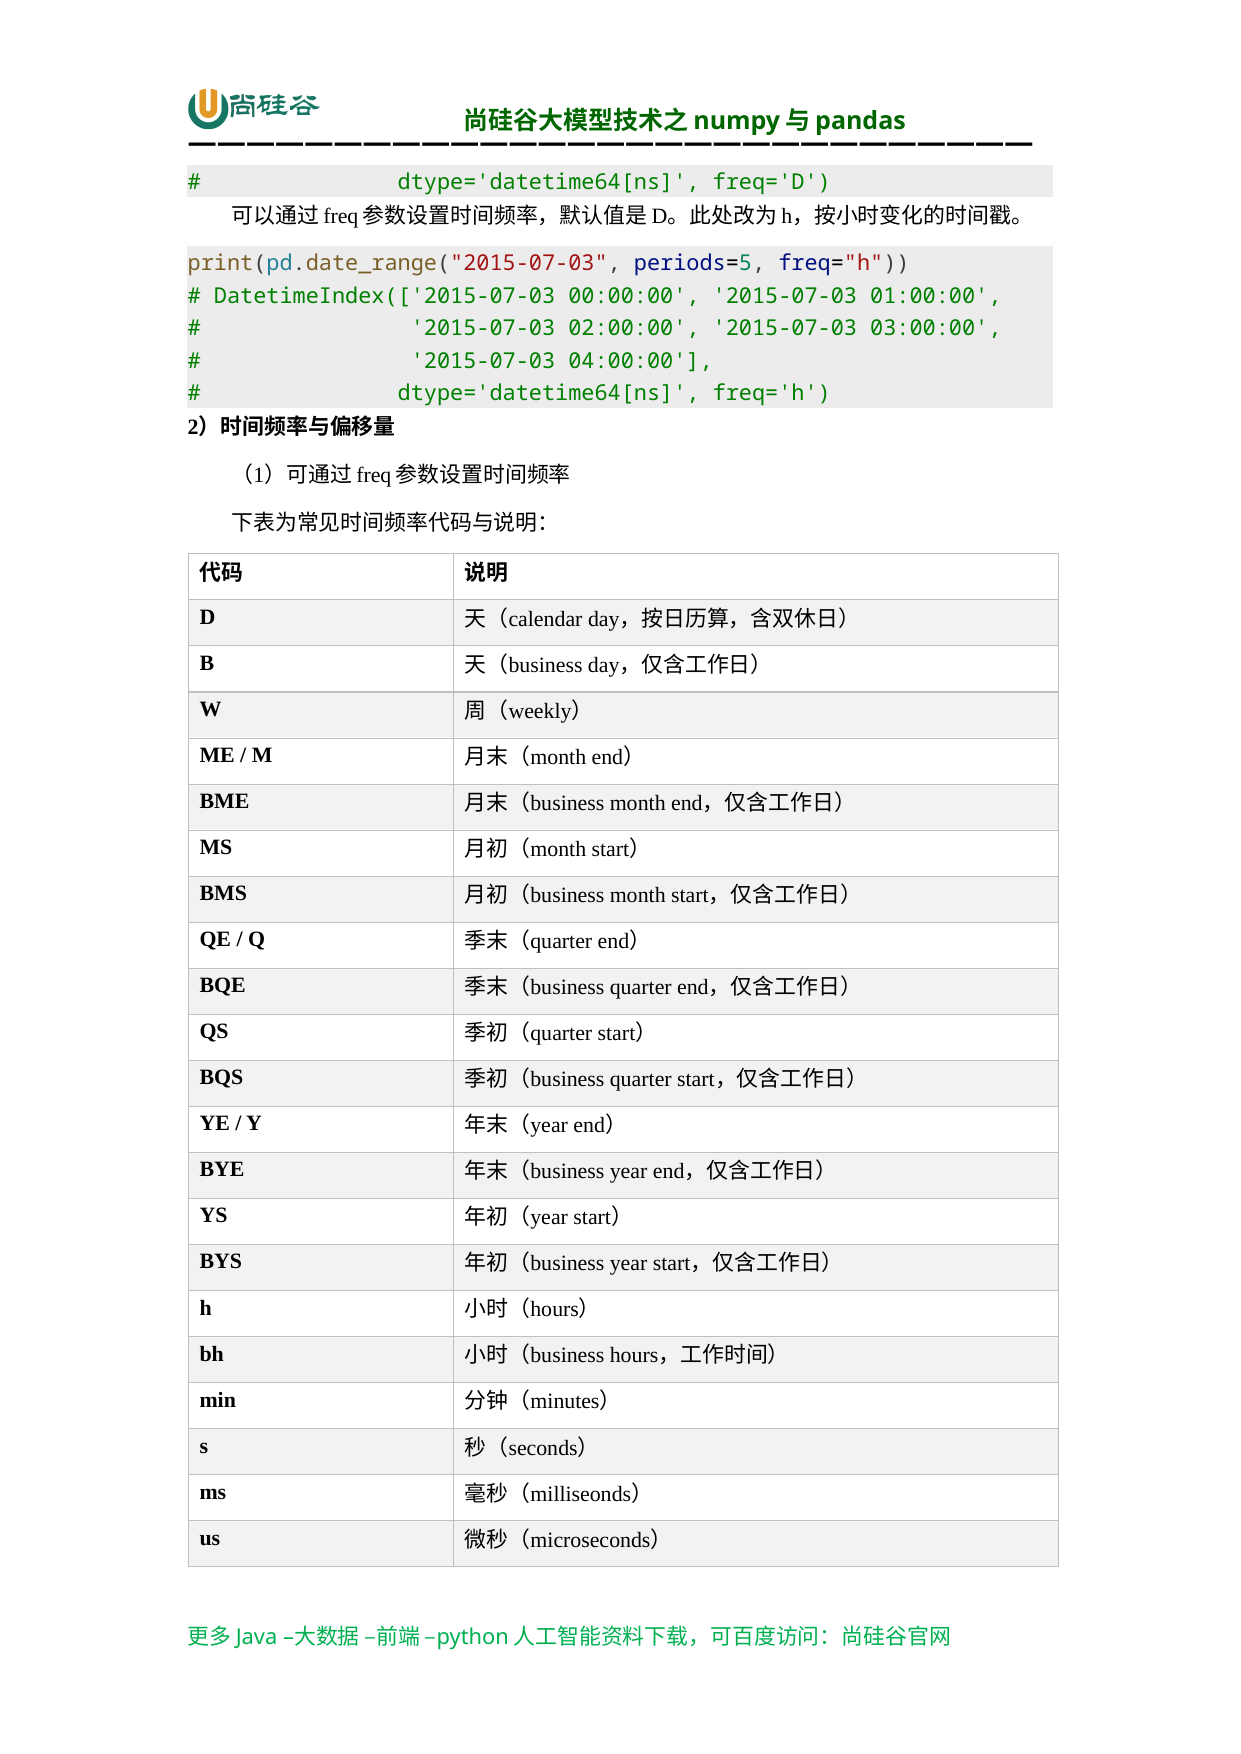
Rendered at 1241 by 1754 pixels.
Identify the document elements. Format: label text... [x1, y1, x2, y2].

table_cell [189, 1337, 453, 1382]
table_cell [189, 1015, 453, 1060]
text 时间频率与偏移量 [187, 408, 1053, 441]
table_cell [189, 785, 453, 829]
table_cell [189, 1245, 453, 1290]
text # '2015-07-03 02:00:00', '2015-07-03 03:00:00', [187, 311, 1053, 343]
text # DatetimeIndex(['2015-07-03 00:00:00', '2015-07-03 01:00:00', [187, 278, 1053, 311]
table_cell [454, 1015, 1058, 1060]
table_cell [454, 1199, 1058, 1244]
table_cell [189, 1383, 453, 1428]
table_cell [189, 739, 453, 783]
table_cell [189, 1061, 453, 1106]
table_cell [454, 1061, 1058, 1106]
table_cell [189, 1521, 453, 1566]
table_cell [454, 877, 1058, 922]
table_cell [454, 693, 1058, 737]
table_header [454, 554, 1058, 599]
text 下表为常见时间频率代码与说明： [187, 505, 1053, 537]
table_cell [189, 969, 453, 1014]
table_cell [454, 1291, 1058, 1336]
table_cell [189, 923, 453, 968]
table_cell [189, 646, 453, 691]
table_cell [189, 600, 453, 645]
text # '2015-07-03 04:00:00'], [187, 343, 1053, 376]
text 可以通过freq参数设置时间频率，默认值是D。此处改为h，按小时变化的时间戳。 [187, 197, 1053, 230]
text 可通过freq参数设置时间频率 [187, 457, 1053, 489]
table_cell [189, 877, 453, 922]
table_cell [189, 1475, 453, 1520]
text # dtype='datetime64[ns]', freq='D') [187, 165, 1053, 197]
text # dtype='datetime64[ns]', freq='h') [187, 376, 1053, 408]
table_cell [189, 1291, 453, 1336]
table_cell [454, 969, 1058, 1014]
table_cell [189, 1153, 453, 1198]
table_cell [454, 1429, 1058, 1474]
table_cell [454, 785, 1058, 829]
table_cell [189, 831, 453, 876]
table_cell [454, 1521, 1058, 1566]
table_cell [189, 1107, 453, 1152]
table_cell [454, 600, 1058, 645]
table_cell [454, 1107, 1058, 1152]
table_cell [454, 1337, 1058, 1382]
picture [187, 88, 321, 130]
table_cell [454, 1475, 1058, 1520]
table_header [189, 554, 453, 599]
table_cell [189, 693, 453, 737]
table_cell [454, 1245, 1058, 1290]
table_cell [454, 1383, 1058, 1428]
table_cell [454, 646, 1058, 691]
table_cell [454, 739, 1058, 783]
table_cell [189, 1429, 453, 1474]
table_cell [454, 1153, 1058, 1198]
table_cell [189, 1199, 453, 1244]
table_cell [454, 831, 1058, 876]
text print(pd.date_range("2015-07-03", periods=5, freq="h")) [187, 246, 1053, 278]
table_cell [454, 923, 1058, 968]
